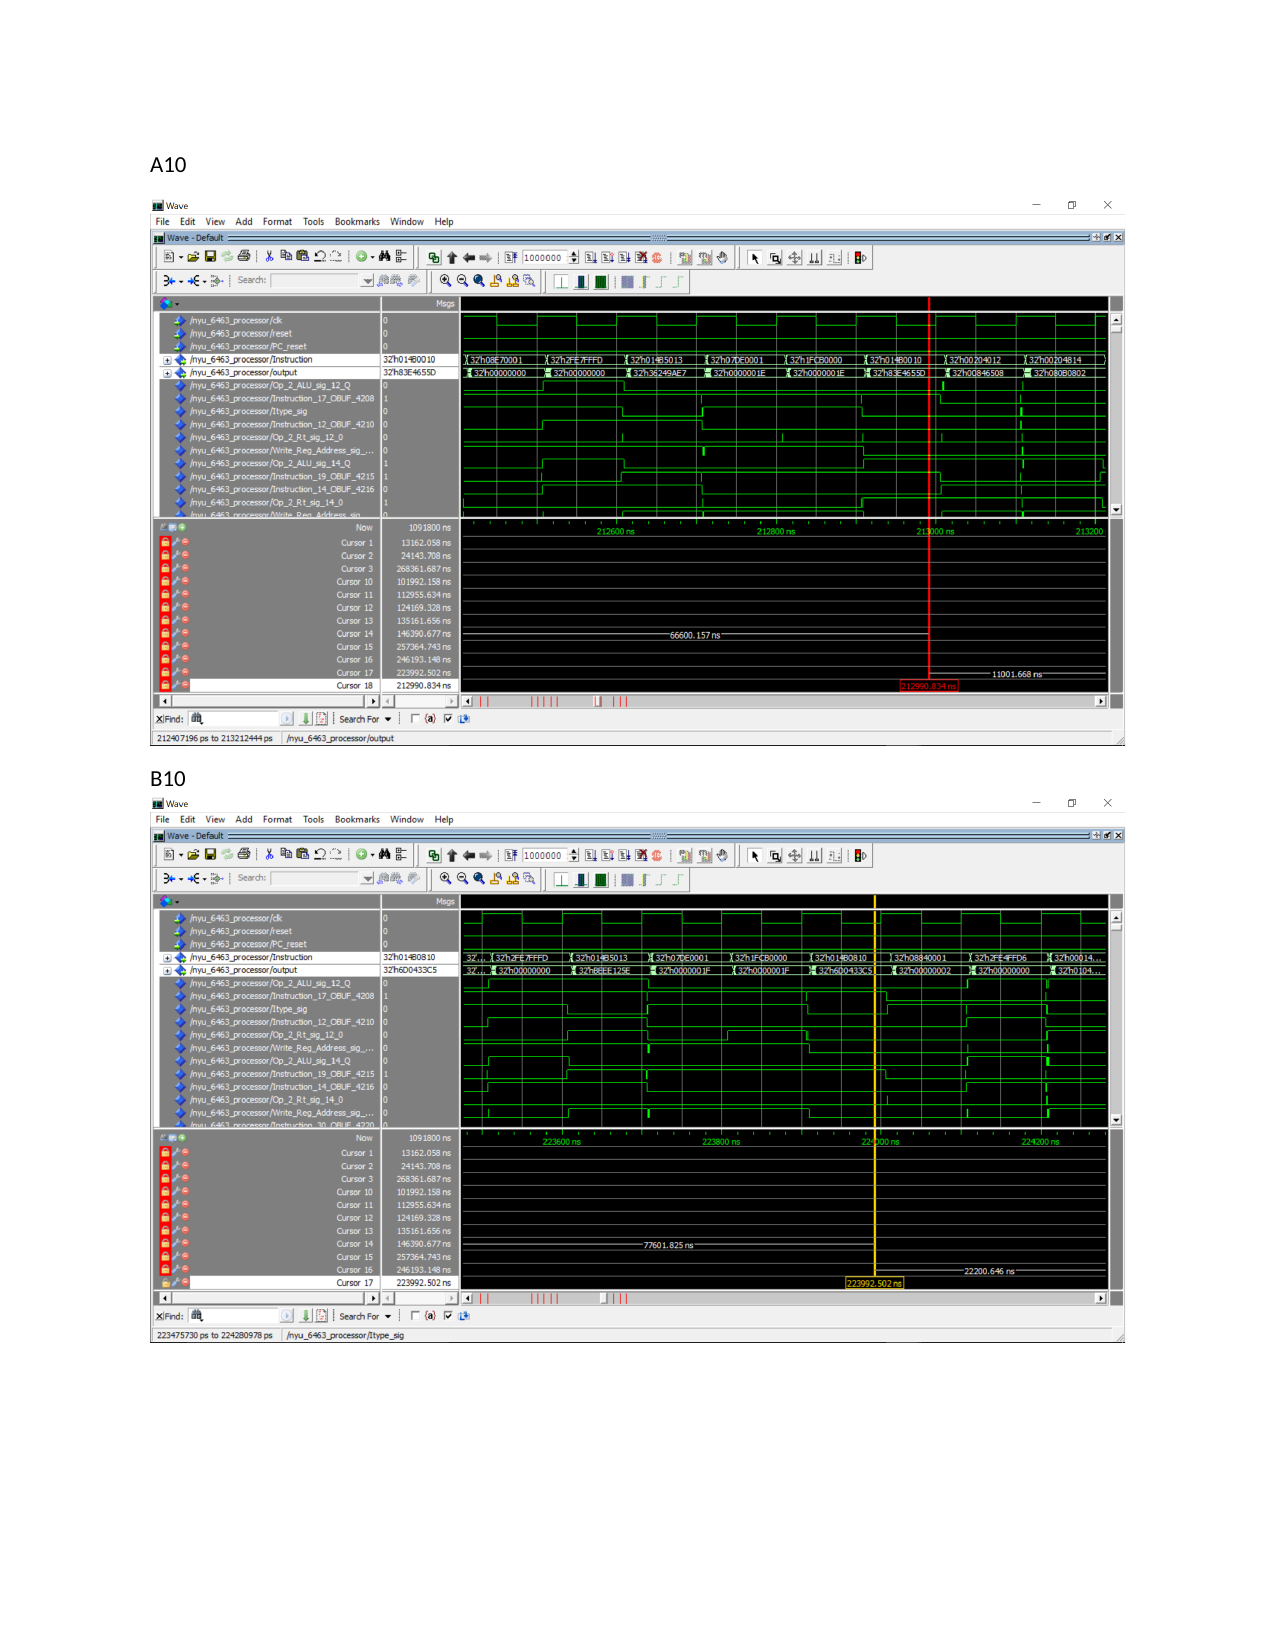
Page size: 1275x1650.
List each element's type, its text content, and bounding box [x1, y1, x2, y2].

picture [150, 196, 1125, 746]
text B10 [150, 764, 1125, 794]
text A10 [150, 150, 1125, 178]
picture [150, 794, 1125, 1343]
